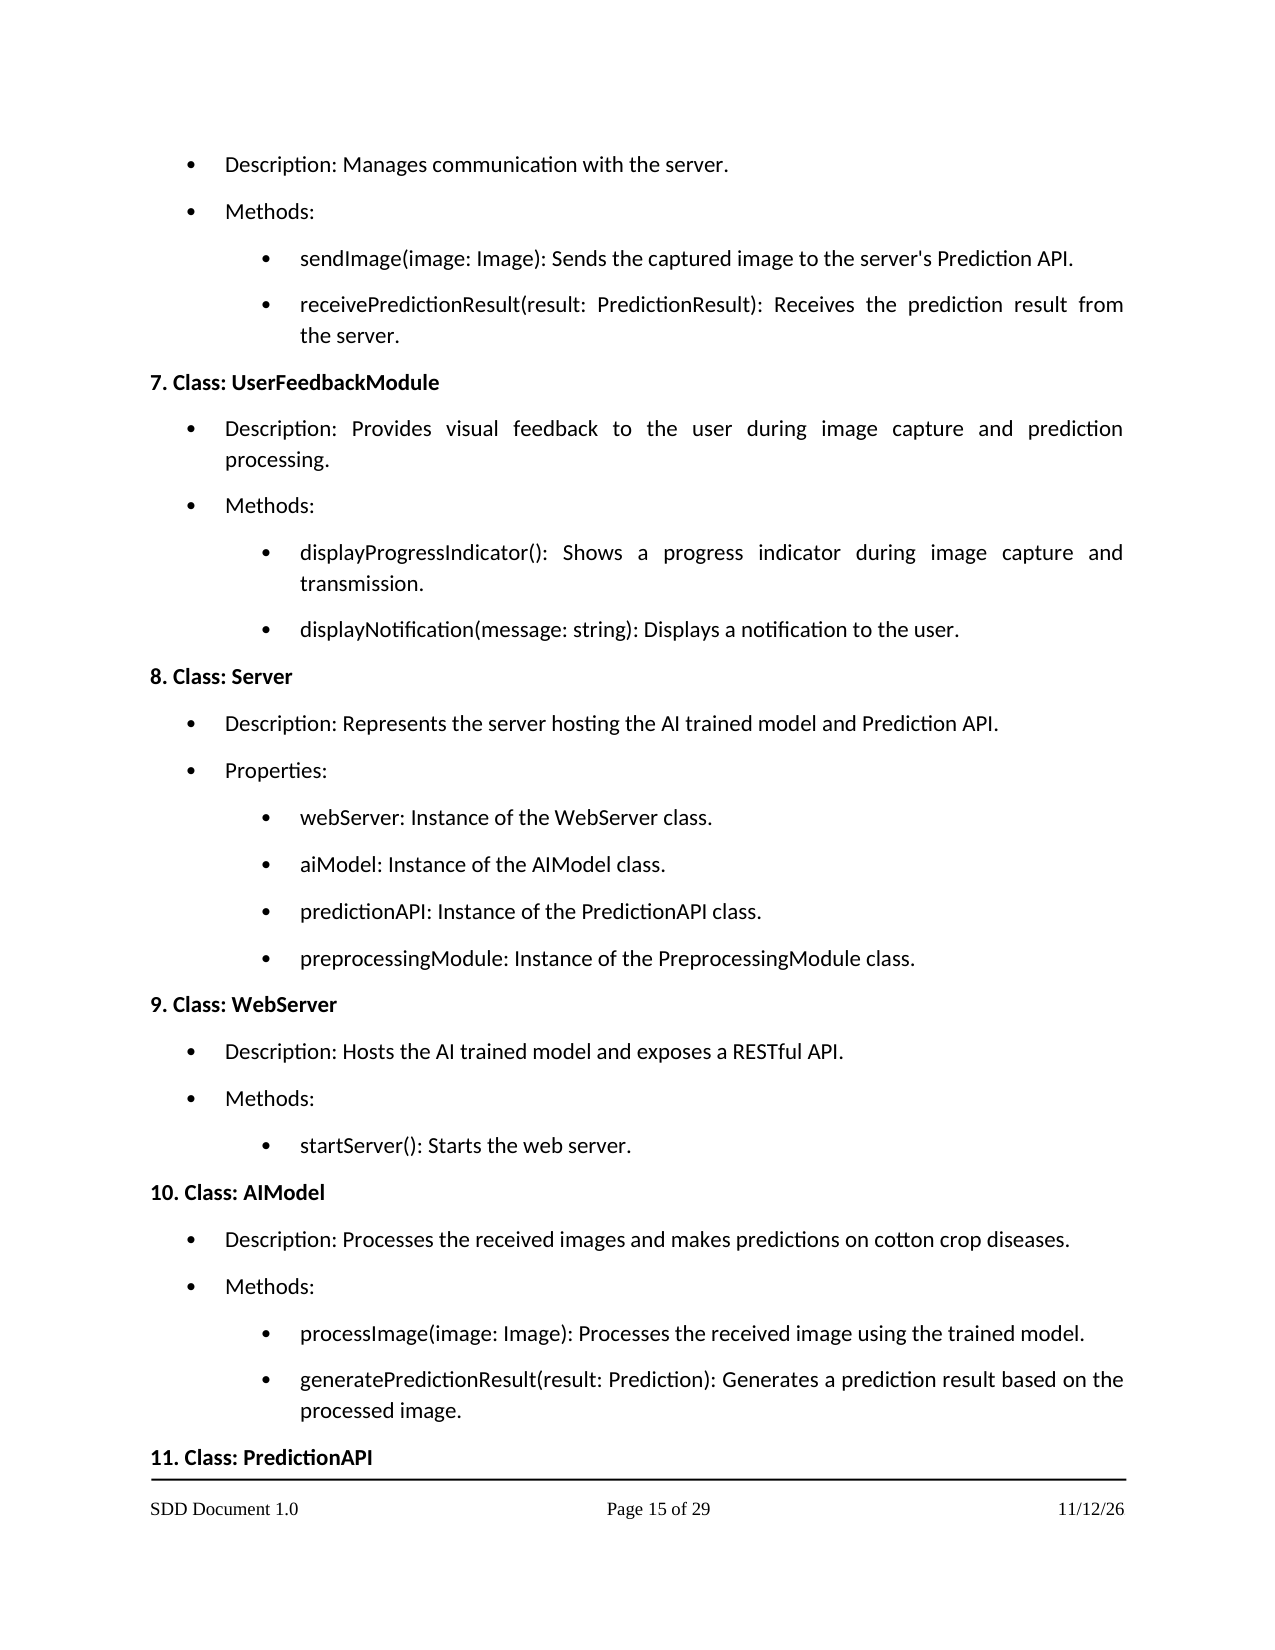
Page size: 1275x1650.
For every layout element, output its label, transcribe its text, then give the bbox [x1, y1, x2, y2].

list aiModel: Instance of the AIModel class. [262, 850, 1125, 878]
list Description: Manages communication with the server. [187, 150, 1125, 178]
list Properties: [187, 756, 1125, 784]
list receivePredictionResult(result: PredictionResult): Receives the prediction result from the server. [262, 291, 1125, 349]
list Methods: [187, 492, 1125, 520]
list Description: Provides visual feedback to the user during image capture and prediction processing. [187, 414, 1125, 473]
list processImage(image: Image): Processes the received image using the trained model. [262, 1319, 1125, 1347]
list preprocessingModule: Instance of the PreprocessingModule class. [262, 944, 1125, 972]
text 11. Class: PredictionAPI [150, 1443, 1125, 1471]
list predictionAPI: Instance of the PredictionAPI class. [262, 897, 1125, 925]
text 7. Class: UserFeedbackModule [150, 368, 1125, 396]
list webServer: Instance of the WebServer class. [262, 803, 1125, 831]
list sendImage(image: Image): Sends the captured image to the server's Prediction API. [262, 244, 1125, 272]
list Description: Hosts the AI trained model and exposes a RESTful API. [187, 1037, 1125, 1066]
list Description: Represents the server hosting the AI trained model and Prediction API. [187, 709, 1125, 737]
list Methods: [187, 1084, 1125, 1112]
list Methods: [187, 197, 1125, 225]
list Description: Processes the received images and makes predictions on cotton crop diseases. [187, 1225, 1125, 1253]
list displayNotification(message: string): Displays a notification to the user. [262, 616, 1125, 644]
list generatePredictionResult(result: Prediction): Generates a prediction result based on the processed image. [262, 1366, 1125, 1424]
list Methods: [187, 1272, 1125, 1300]
text 10. Class: AIModel [150, 1178, 1125, 1206]
list displayProgressIndicator(): Shows a progress indicator during image capture and transmission. [262, 538, 1125, 597]
list startServer(): Starts the web server. [262, 1131, 1125, 1159]
text 8. Class: Server [150, 662, 1125, 691]
text 9. Class: WebServer [150, 991, 1125, 1019]
